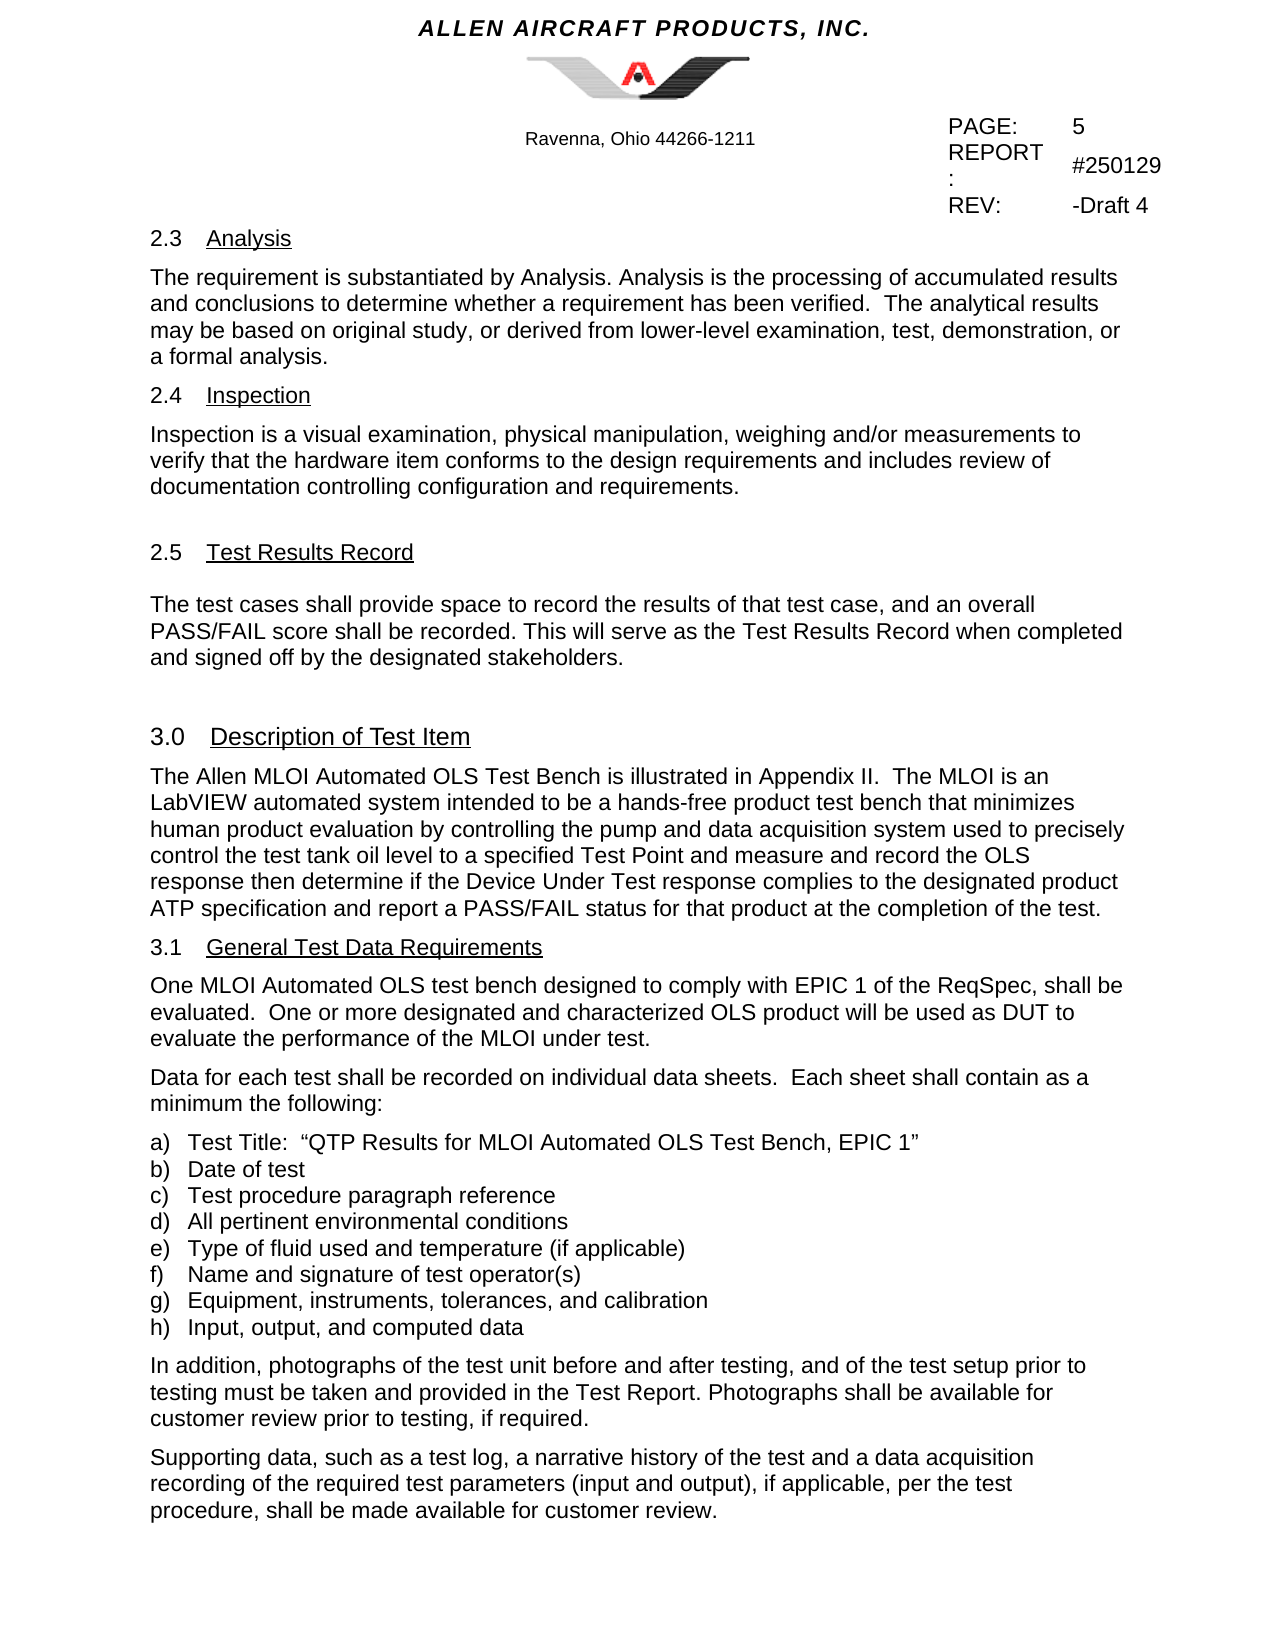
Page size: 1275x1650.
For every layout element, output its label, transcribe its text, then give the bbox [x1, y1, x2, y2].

text One MLOI Automated OLS test bench designed to comply with EPIC 1 of the ReqSpec, shall be evaluated. One or more designated and characterized OLS product will be used as DUT to evaluate the performance of the MLOI under test. [150, 972, 1125, 1051]
text In addition, photographs of the test unit before and after testing, and of the test setup prior to testing must be taken and provided in the Test Report. Photographs shall be available for customer review prior to testing, if required. [150, 1352, 1125, 1432]
text Analysis [150, 225, 1125, 251]
text The Allen MLOI Automated OLS Test Bench is illustrated in Appendix II. The MLOI is an LabVIEW automated system intended to be a hands-free product test bench that minimizes human product evaluation by controlling the pump and data acquisition system used to precisely control the test tank oil level to a specified Test Point and measure and record the OLS response then determine if the Device Under Test response complies to the designated product ATP specification and report a PASS/FAIL status for that product at the completion of the test. [150, 763, 1125, 921]
text Supporting data, such as a test log, a narrative history of the test and a data acquisition recording of the required test parameters (input and output), if applicable, per the test procedure, shall be made available for customer review. [150, 1444, 1125, 1523]
text Inspection [150, 382, 1125, 408]
text Data for each test shall be recorded on individual data sheets. Each sheet shall contain as a minimum the following: [150, 1064, 1125, 1117]
text Test Results Record [150, 538, 1125, 565]
list Equipment, instruments, tolerances, and calibration [150, 1287, 1125, 1314]
list Name and signature of test operator(s) [150, 1261, 1125, 1287]
list All pertinent environmental conditions [150, 1208, 1125, 1234]
text Inspection is a visual examination, physical manipulation, weighing and/or measurements to verify that the hardware item conforms to the design requirements and includes review of documentation controlling configuration and requirements. [150, 421, 1125, 500]
text The test cases shall provide space to record the results of that test case, and an overall PASS/FAIL score shall be recorded. This will serve as the Test Results Record when completed and signed off by the designated stakeholders. [150, 591, 1125, 670]
text Description of Test Item [150, 722, 1125, 750]
list Input, output, and computed data [150, 1314, 1125, 1340]
list Type of fluid used and temperature (if applicable) [150, 1234, 1125, 1261]
list Date of test [150, 1156, 1125, 1182]
list Test Title: “QTP Results for MLOI Automated OLS Test Bench, EPIC 1” [150, 1129, 1125, 1156]
text The requirement is substantiated by Analysis. Analysis is the processing of accumulated results and conclusions to determine whether a requirement has been verified. The analytical results may be based on original study, or derived from lower-level examination, test, demonstration, or a formal analysis. [150, 264, 1125, 369]
text General Test Data Requirements [150, 933, 1125, 960]
list Test procedure paragraph reference [150, 1182, 1125, 1208]
